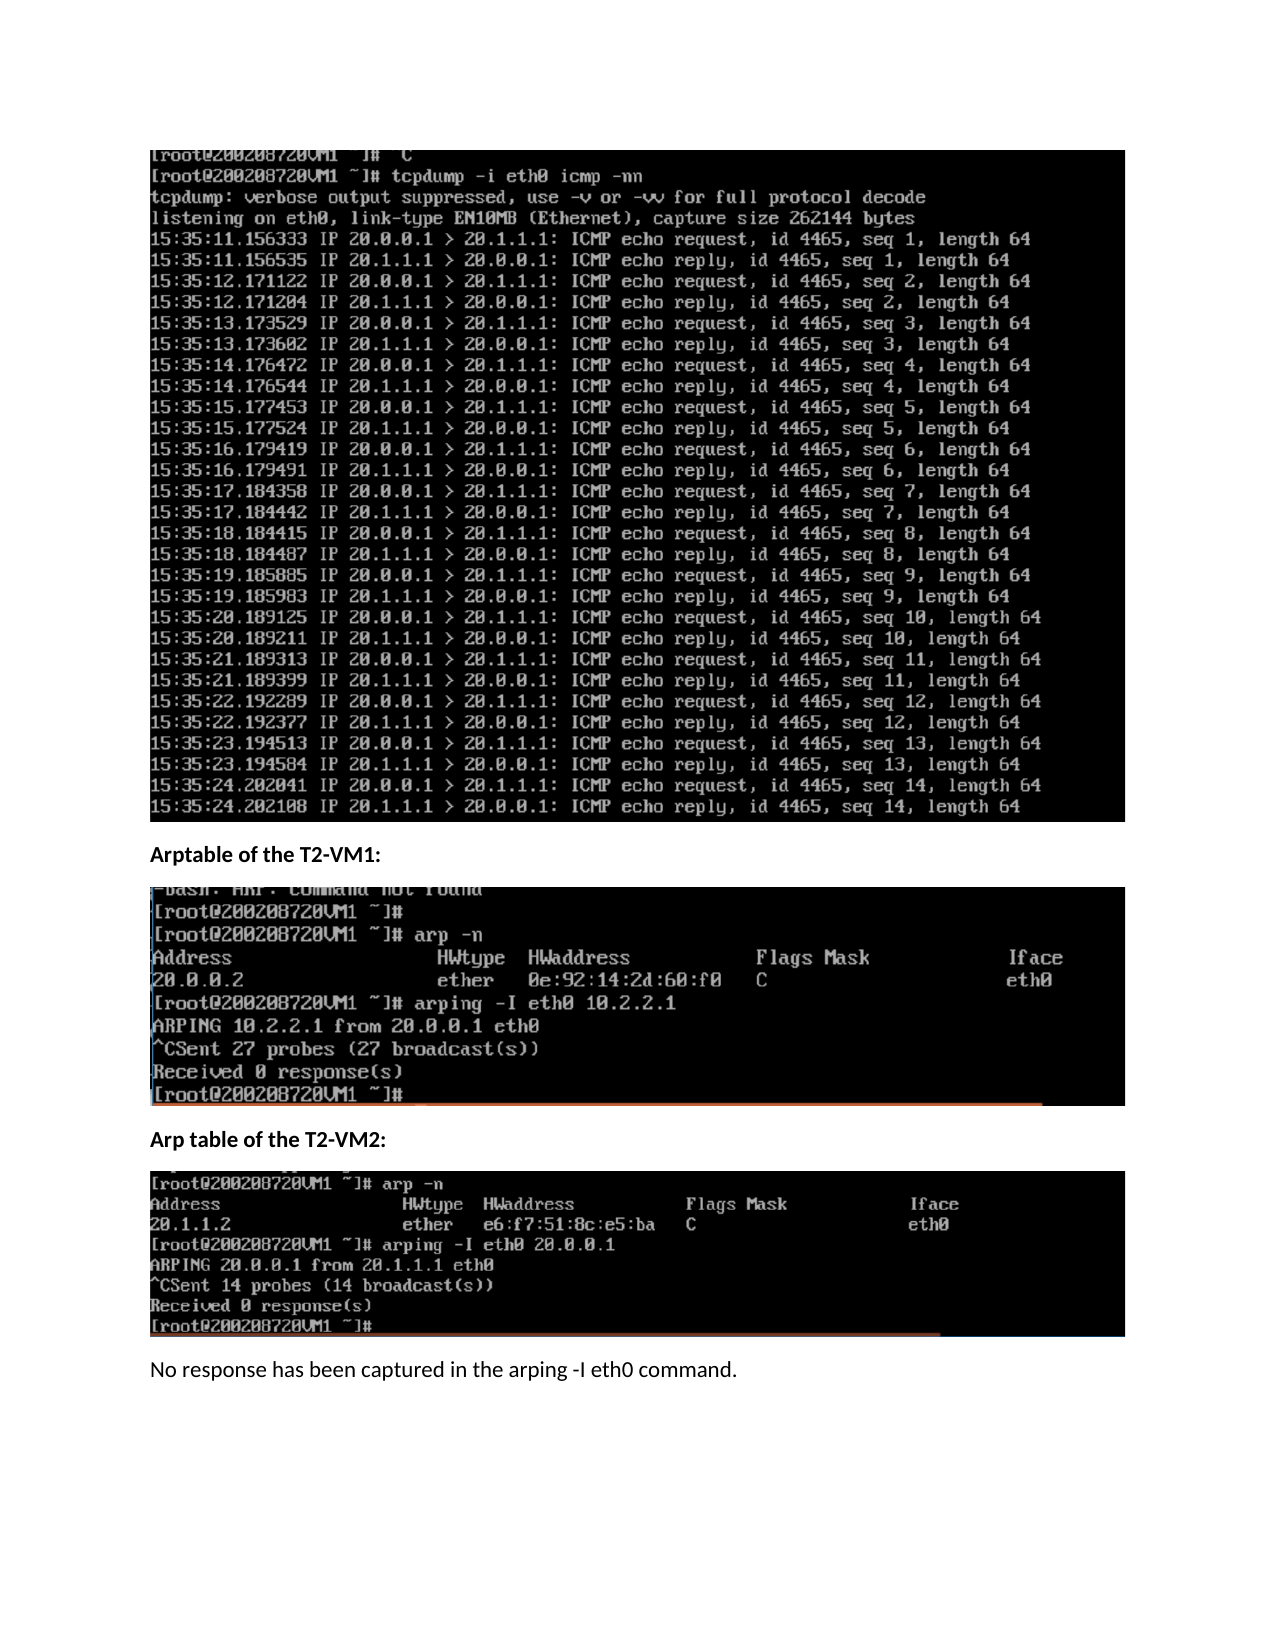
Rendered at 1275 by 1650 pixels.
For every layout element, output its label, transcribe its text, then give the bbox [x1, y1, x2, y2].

text Arptable of the T2-VM1: [150, 840, 1125, 868]
text Arp table of the T2-VM2: [150, 1125, 1125, 1153]
picture [150, 1171, 1125, 1337]
picture [150, 887, 1125, 1106]
text No response has been captured in the arping -I eth0 command. [150, 1355, 1125, 1383]
picture [150, 150, 1125, 822]
